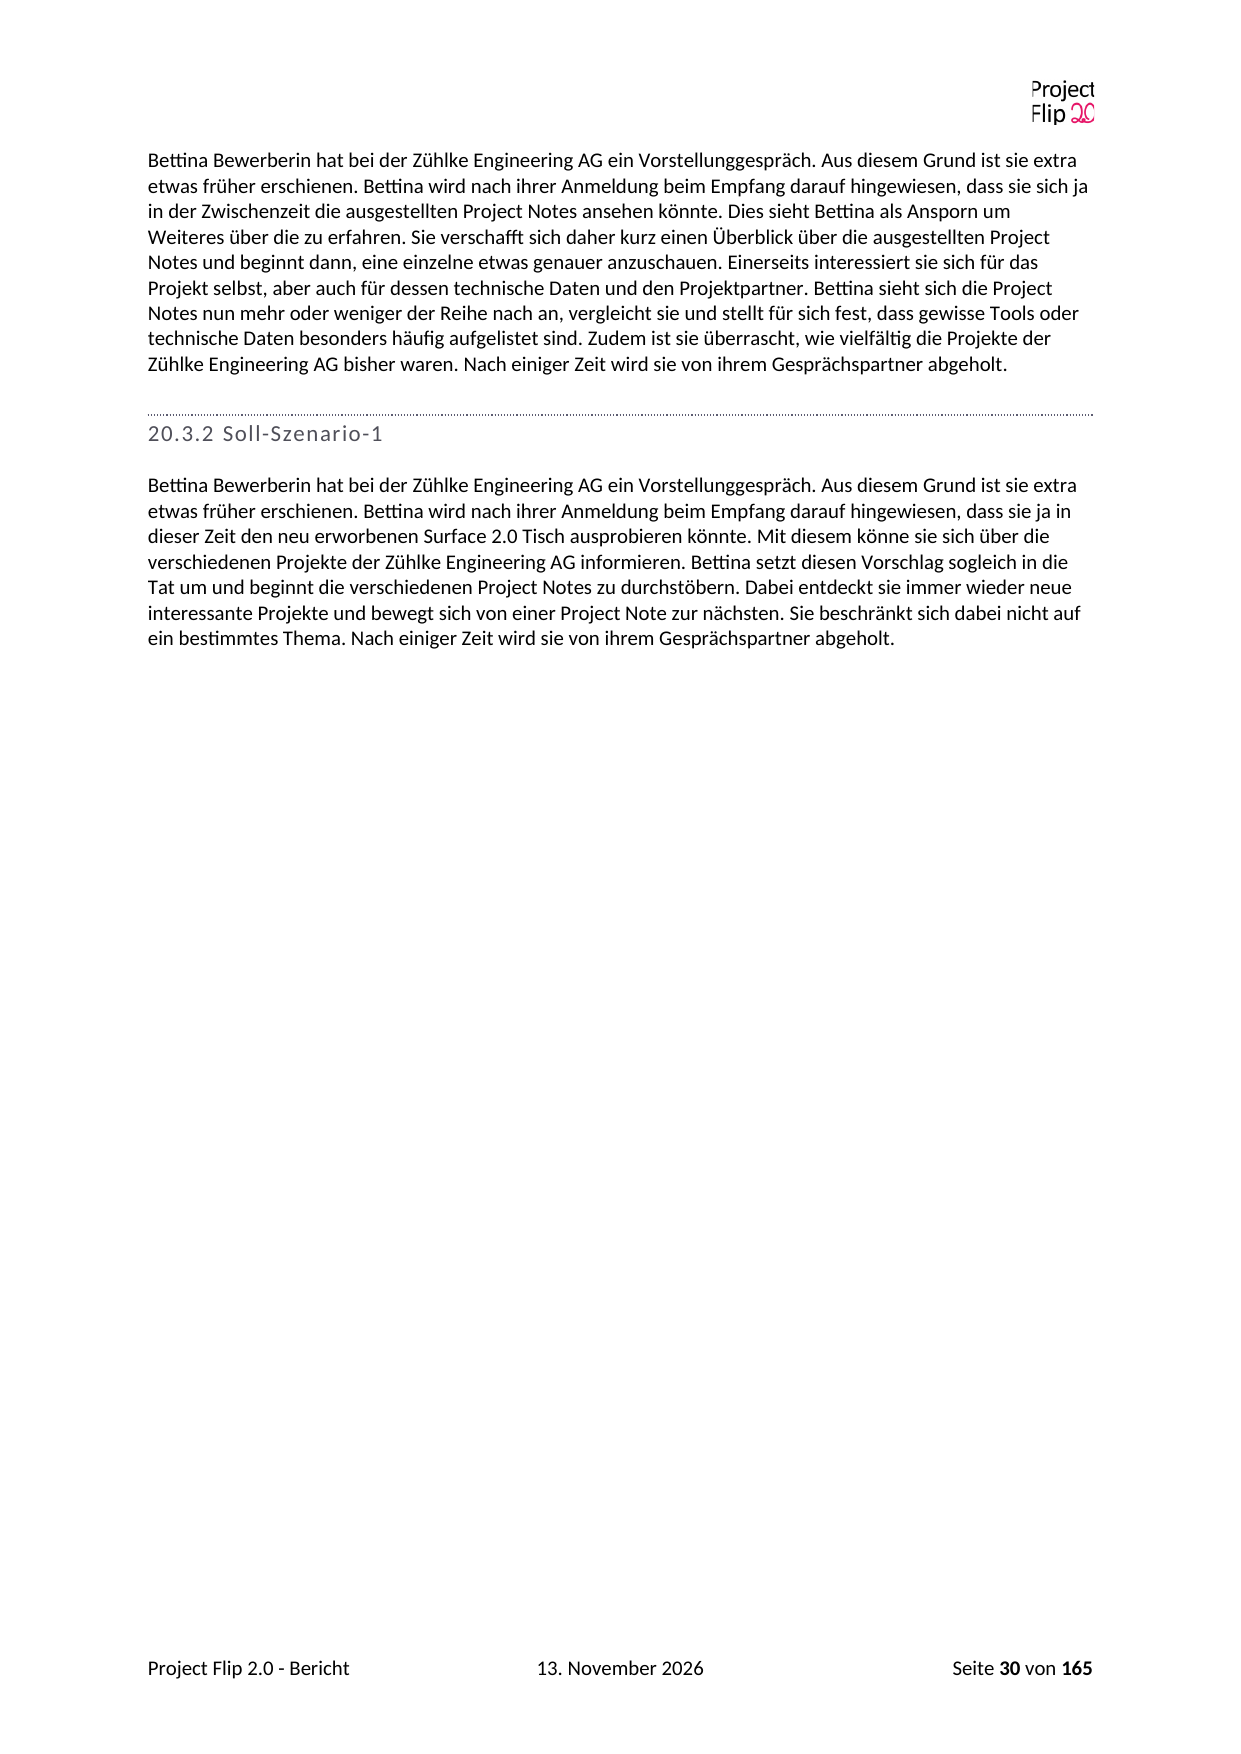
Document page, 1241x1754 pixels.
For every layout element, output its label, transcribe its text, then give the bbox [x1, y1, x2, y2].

subtitle Soll-Szenario-1 [148, 414, 1093, 448]
text Bettina Bewerberin hat bei der Zühlke Engineering AG ein Vorstellunggespräch. Aus diesem Grund ist sie extra etwas früher erschienen. Bettina wird nach ihrer Anmeldung beim Empfang darauf hingewiesen, dass sie ja in dieser Zeit den neu erworbenen Surface 2.0 Tisch ausprobieren könnte. Mit diesem könne sie sich über die verschiedenen Projekte der Zühlke Engineering AG informieren. Bettina setzt diesen Vorschlag sogleich in die Tat um und beginnt die verschiedenen Project Notes zu durchstöbern. Dabei entdeckt sie immer wieder neue interessante Projekte und bewegt sich von einer Project Note zur nächsten. Sie beschränkt sich dabei nicht auf ein bestimmtes Thema. Nach einiger Zeit wird sie von ihrem Gesprächspartner abgeholt. [148, 473, 1093, 651]
text Bettina Bewerberin hat bei der Zühlke Engineering AG ein Vorstellunggespräch. Aus diesem Grund ist sie extra etwas früher erschienen. Bettina wird nach ihrer Anmeldung beim Empfang darauf hingewiesen, dass sie sich ja in der Zwischenzeit die ausgestellten Project Notes ansehen könnte. Dies sieht Bettina als Ansporn um Weiteres über die zu erfahren. Sie verschafft sich daher kurz einen Überblick über die ausgestellten Project Notes und beginnt dann, eine einzelne etwas genauer anzuschauen. Einerseits interessiert sie sich für das Projekt selbst, aber auch für dessen technische Daten und den Projektpartner. Bettina sieht sich die Project Notes nun mehr oder weniger der Reihe nach an, vergleicht sie und stellt für sich fest, dass gewisse Tools oder technische Daten besonders häufig aufgelistet sind. Zudem ist sie überrascht, wie vielfältig die Projekte der Zühlke Engineering AG bisher waren. Nach einiger Zeit wird sie von ihrem Gesprächspartner abgeholt. [148, 148, 1093, 376]
picture [1081, 79, 1097, 124]
